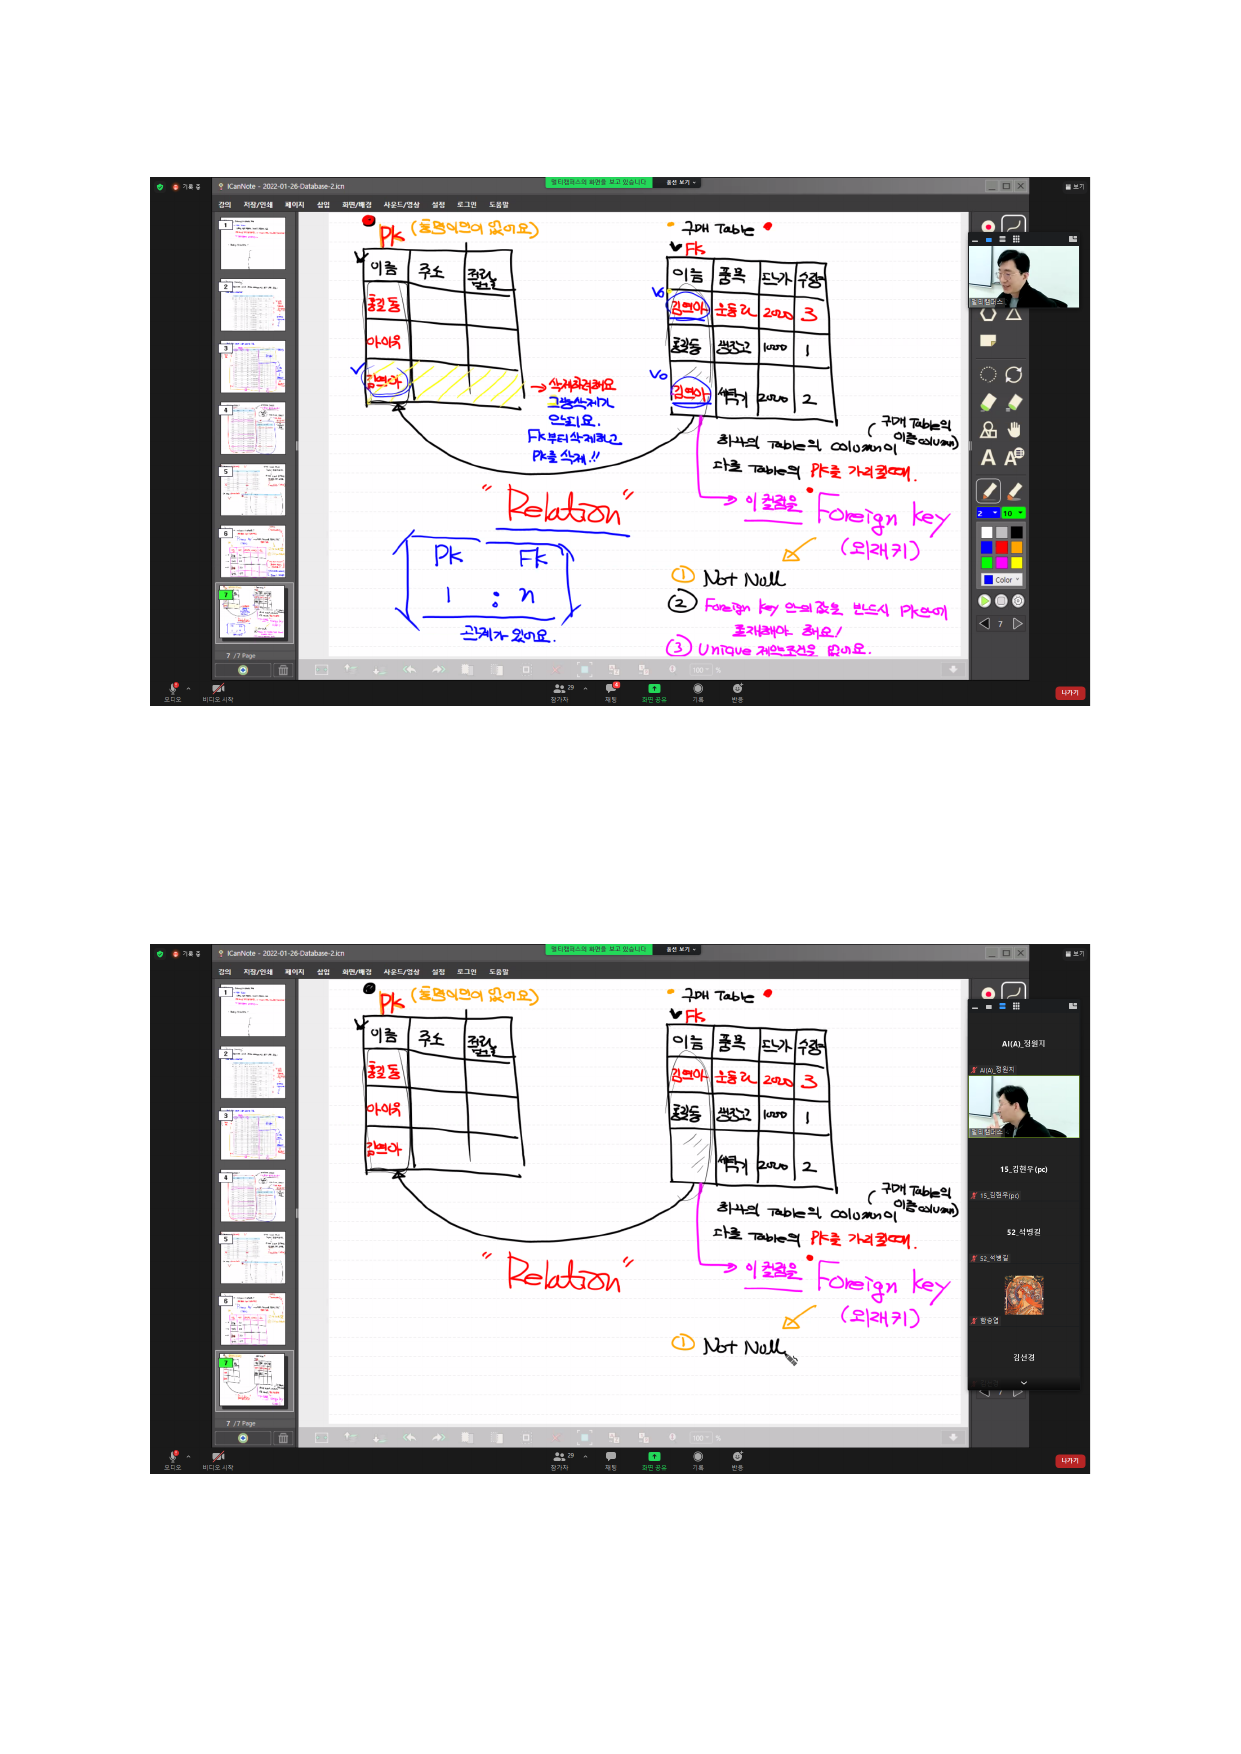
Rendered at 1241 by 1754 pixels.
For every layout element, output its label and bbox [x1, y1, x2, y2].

picture [150, 177, 1091, 706]
picture [150, 944, 1091, 1474]
